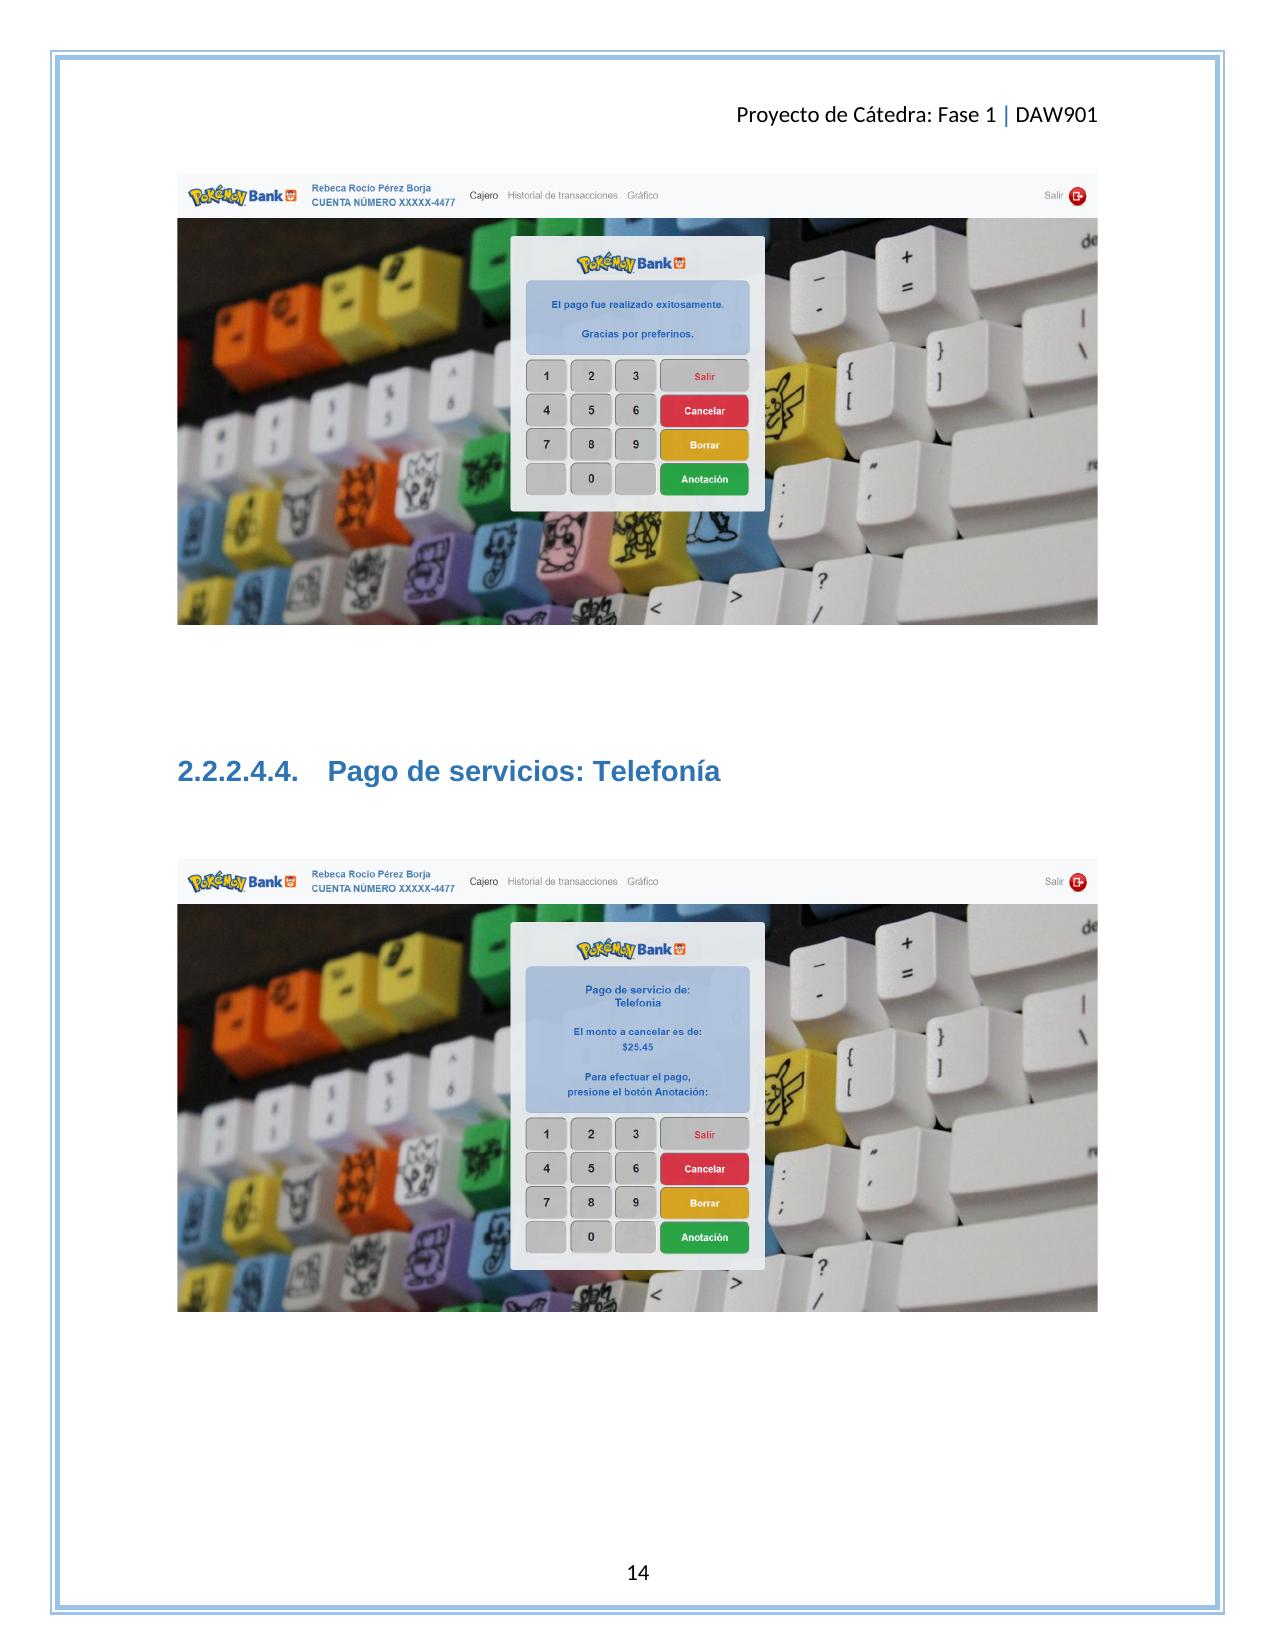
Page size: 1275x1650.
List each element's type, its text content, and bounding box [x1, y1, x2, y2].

picture [177, 859, 1098, 1312]
picture [177, 173, 1098, 625]
subtitle Pago de servicios: Telefonía [177, 754, 1098, 788]
